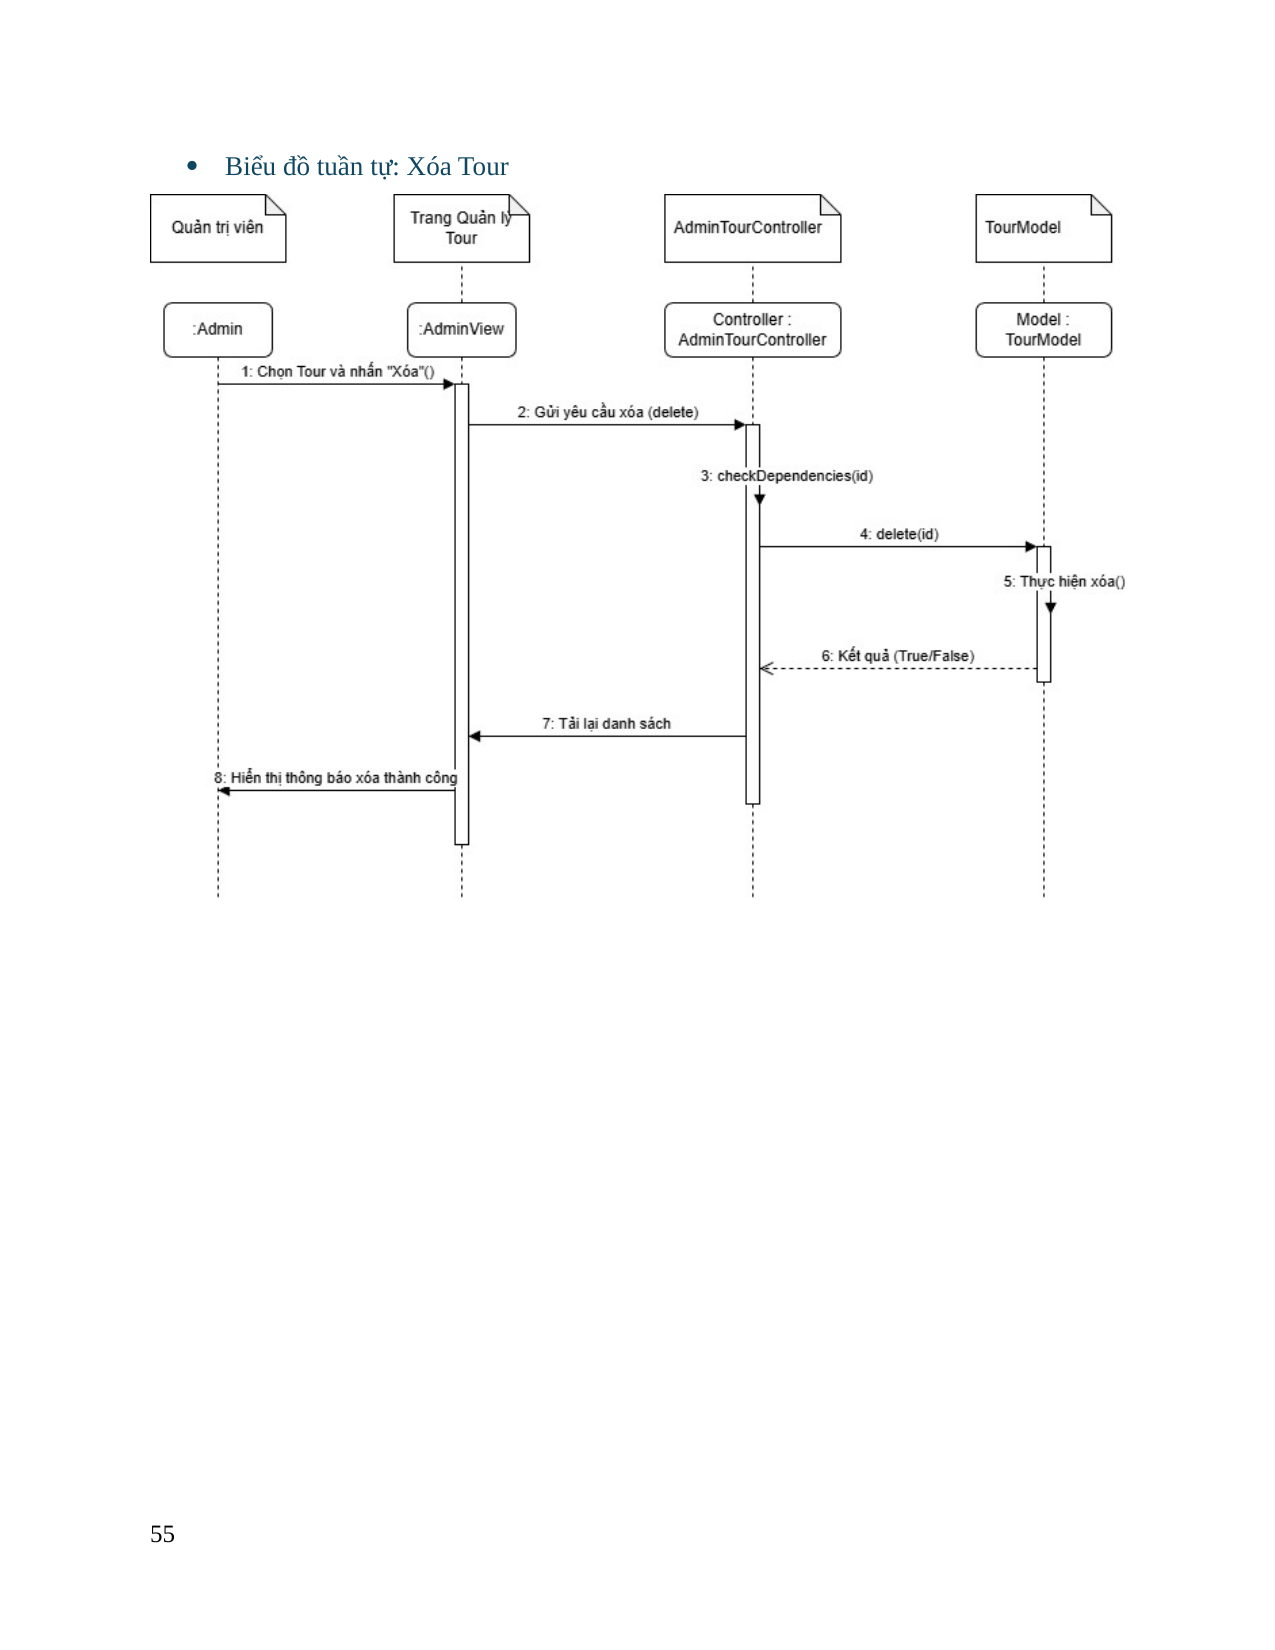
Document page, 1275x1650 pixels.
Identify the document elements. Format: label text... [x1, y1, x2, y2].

subtitle Biểu đồ tuần tự: Xóa Tour [187, 150, 1125, 181]
picture [150, 194, 1125, 901]
